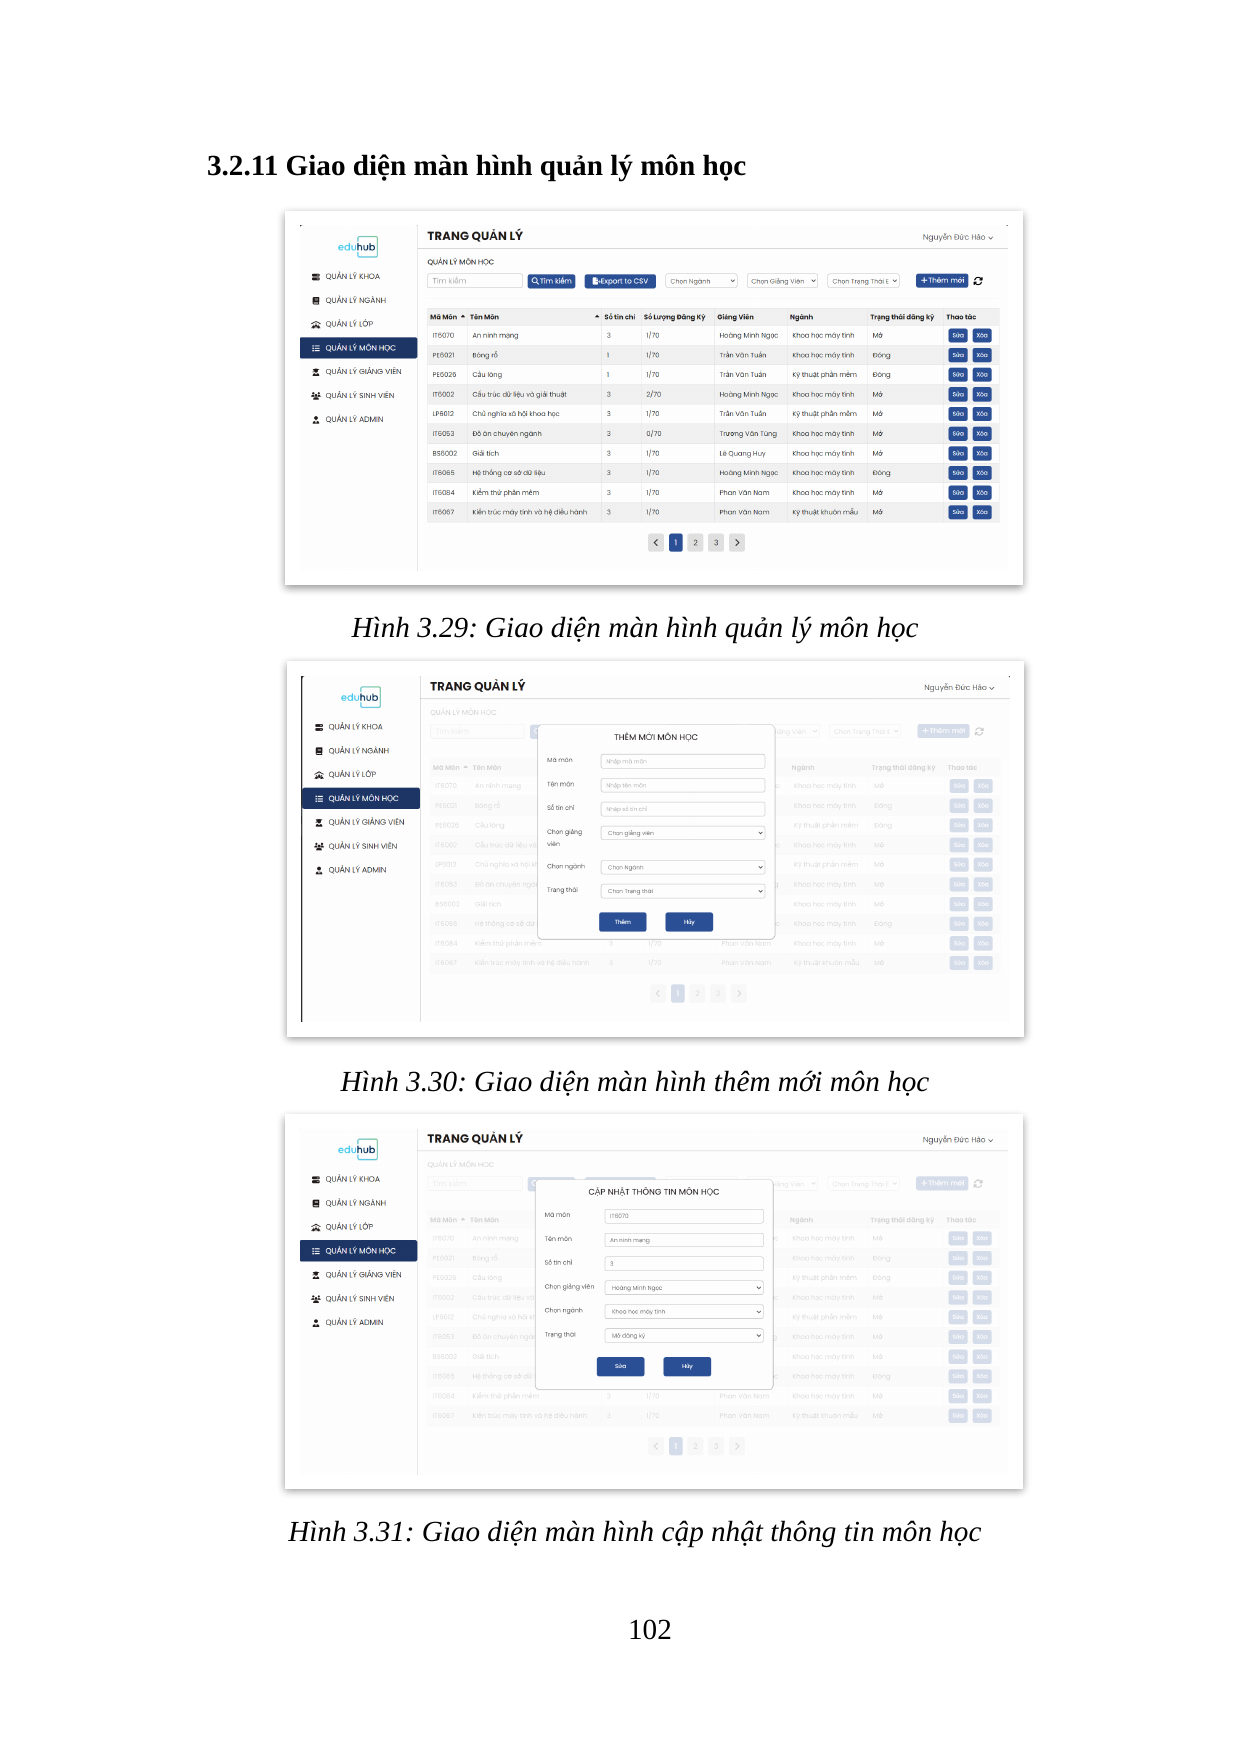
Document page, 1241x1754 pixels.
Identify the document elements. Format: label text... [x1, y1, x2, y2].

picture [300, 225, 1008, 571]
text Hình 3.29: Giao diện màn hình quản lý môn học [177, 610, 1092, 644]
picture [300, 1129, 1008, 1475]
subtitle 3.2.11 Giao diện màn hình quản lý môn học [207, 148, 1092, 181]
text Hình 3.31: Giao diện màn hình cập nhật thông tin môn học [177, 1514, 1092, 1548]
text Hình 3.30: Giao diện màn hình thêm mới môn học [177, 1064, 1092, 1097]
picture [301, 676, 1010, 1022]
